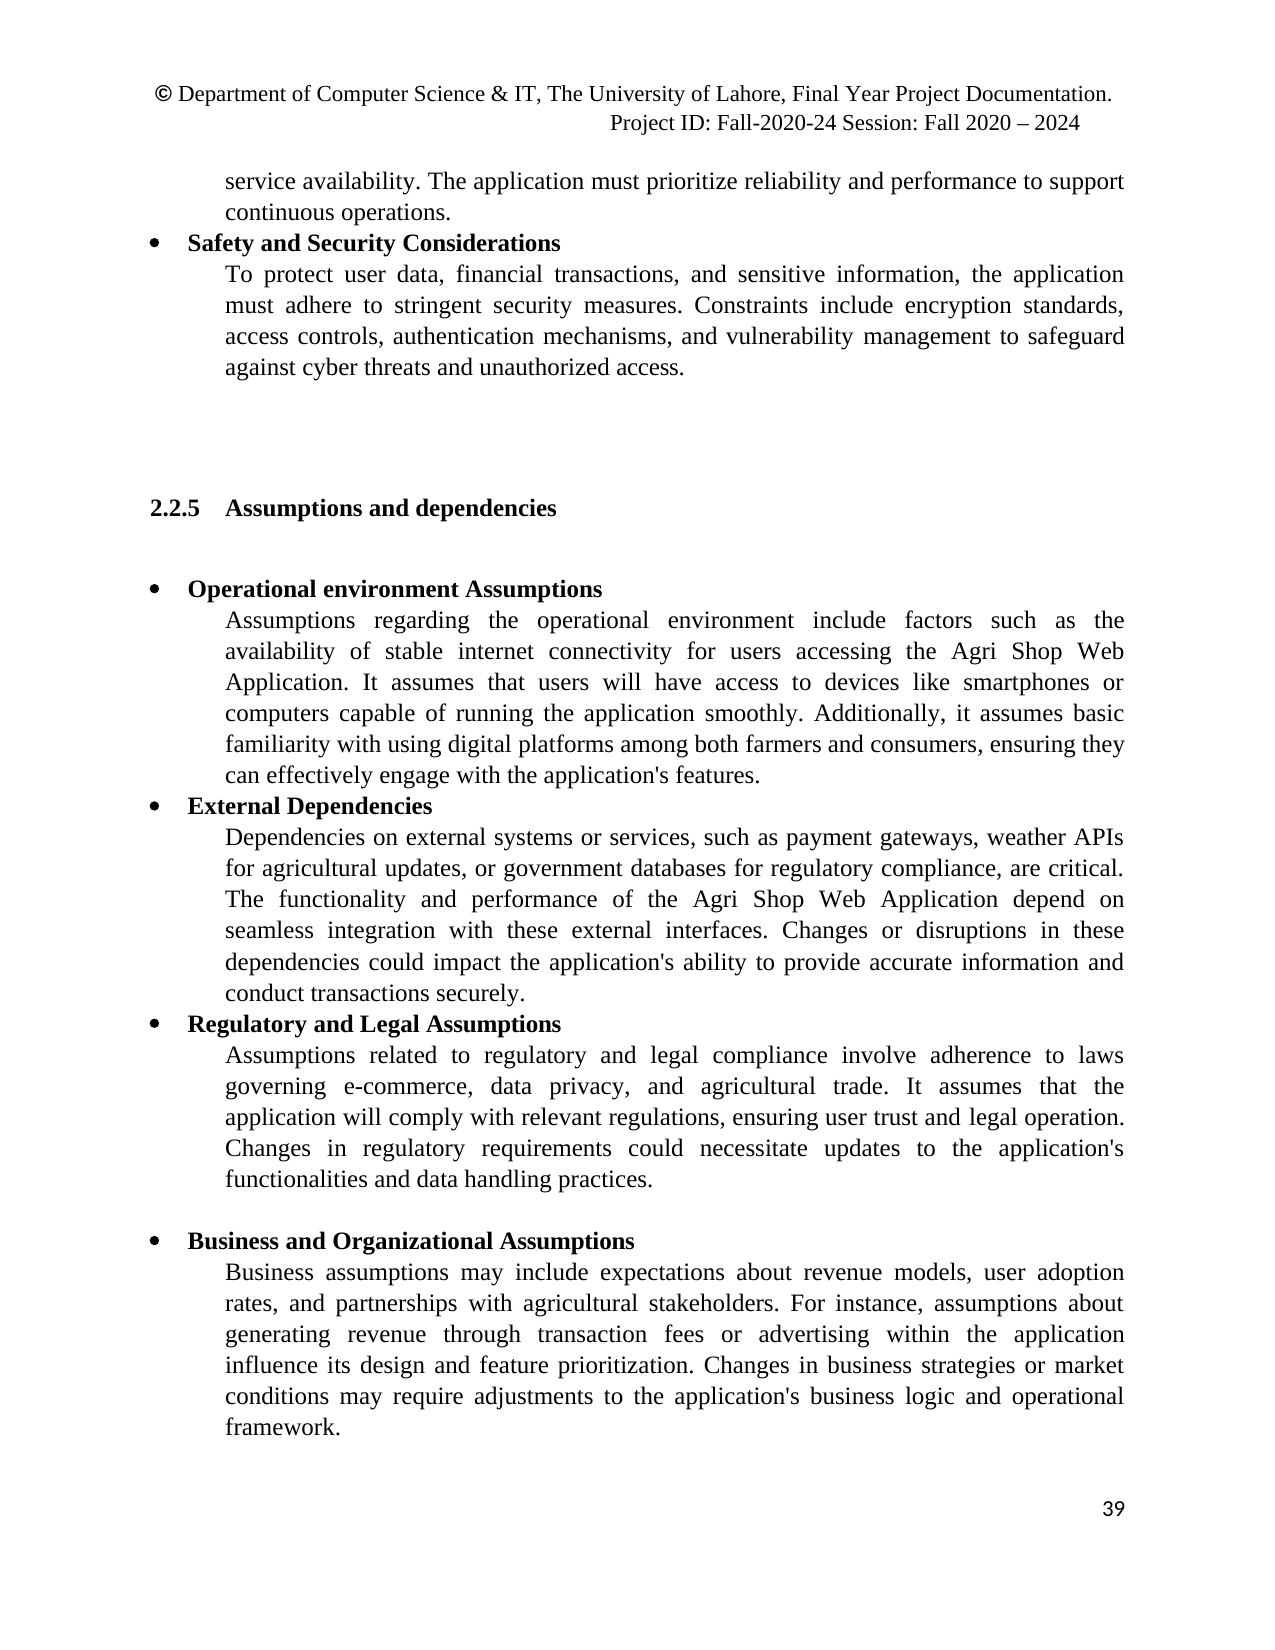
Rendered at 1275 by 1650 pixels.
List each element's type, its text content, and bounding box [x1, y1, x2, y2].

list Assumptions related to regulatory and legal compliance involve adherence to laws governing e-commerce, data privacy, and agricultural trade. It assumes that the application will comply with relevant regulations, ensuring user trust and legal operation. Changes in regulatory requirements could necessitate updates to the application's functionalities and data handling practices. [225, 1040, 1125, 1193]
list Business and Organizational Assumptions [150, 1226, 1125, 1255]
subtitle Assumptions and dependencies [150, 493, 1125, 522]
list Operational environment Assumptions [150, 574, 1125, 603]
list To protect user data, financial transactions, and sensitive information, the application must adhere to stringent security measures. Constraints include encryption standards, access controls, authentication mechanisms, and vulnerability management to safeguard against cyber threats and unauthorized access. [225, 259, 1125, 381]
list Regulatory and Legal Assumptions [150, 1009, 1125, 1037]
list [225, 166, 1125, 226]
list Safety and Security Considerations [150, 228, 1125, 257]
list Dependencies on external systems or services, such as payment gateways, weather APIs for agricultural updates, or government databases for regulatory compliance, are critical. The functionality and performance of the Agri Shop Web Application depend on seamless integration with these external interfaces. Changes or disruptions in these dependencies could impact the application's ability to provide accurate information and conduct transactions securely. [225, 822, 1125, 1006]
list Business assumptions may include expectations about revenue models, user adoption rates, and partnerships with agricultural stakeholders. For instance, assumptions about generating revenue through transaction fees or advertising within the application influence its design and feature prioritization. Changes in business strategies or market conditions may require adjustments to the application's business logic and operational framework. [225, 1257, 1125, 1441]
list Assumptions regarding the operational environment include factors such as the availability of stable internet connectivity for users accessing the Agri Shop Web Application. It assumes that users will have access to devices like smartphones or computers capable of running the application smoothly. Additionally, it assumes basic familiarity with using digital platforms among both farmers and consumers, ensuring they can effectively engage with the application's features. [225, 605, 1125, 789]
list External Dependencies [150, 791, 1125, 820]
